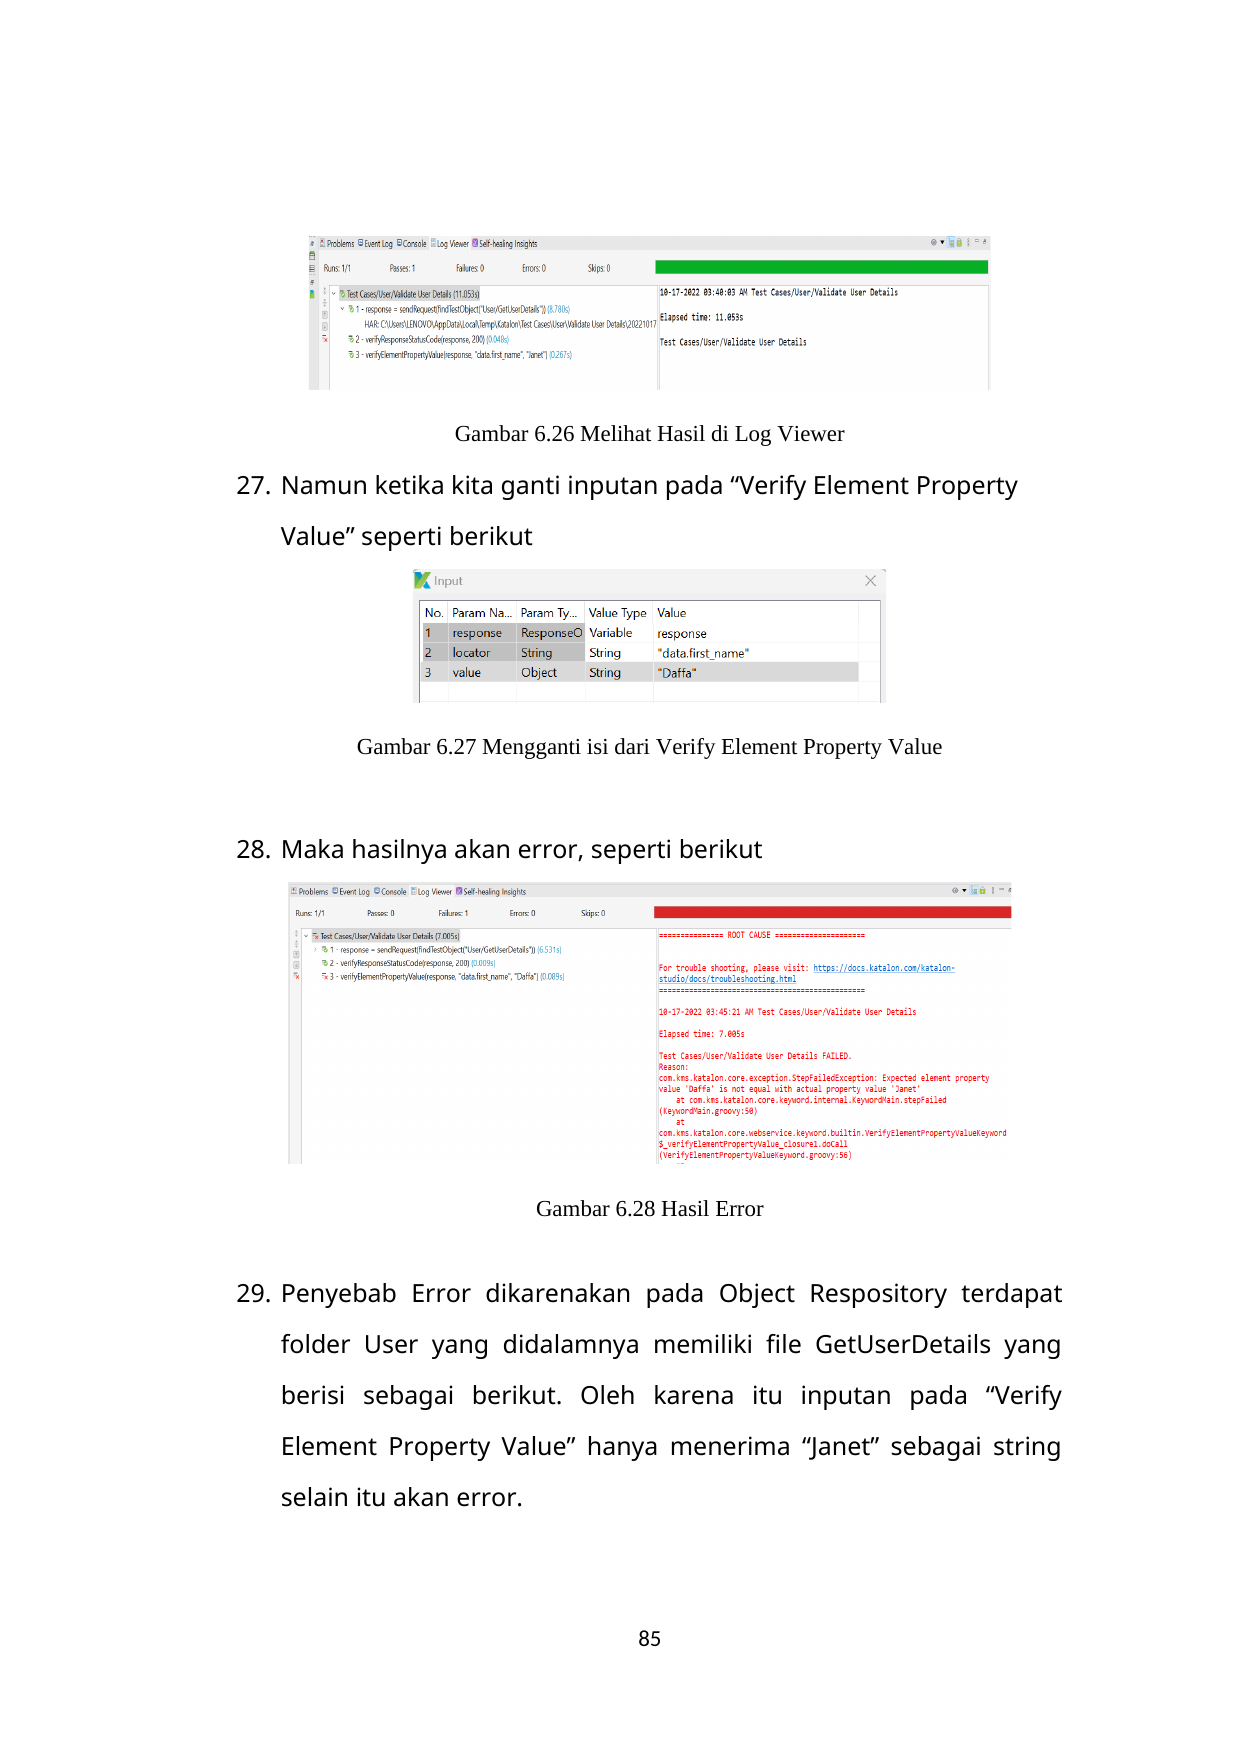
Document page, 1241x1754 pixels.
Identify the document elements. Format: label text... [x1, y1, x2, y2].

picture [288, 882, 1012, 1164]
text Gambar 6.27 Mengganti isi dari Verify Element Property Value [236, 733, 1063, 759]
text Gambar 6.26 Melihat Hasil di Log Viewer [236, 420, 1063, 447]
list Penyebab Error dikarenakan pada Object Respository terdapat folder User yang didalamnya memiliki file GetUserDetails yang berisi sebagai berikut. Oleh karena itu inputan pada “Verify Element Property Value” hanya menerima “Janet” sebagai string selain itu akan error. [236, 1276, 1063, 1514]
text Gambar 6.28 Hasil Error [236, 1194, 1063, 1221]
picture [308, 236, 991, 390]
picture [412, 569, 887, 703]
list Namun ketika kita ganti inputan pada “Verify Element Property Value” seperti berikut [236, 467, 1063, 553]
list Maka hasilnya akan error, seperti berikut [236, 831, 1063, 865]
